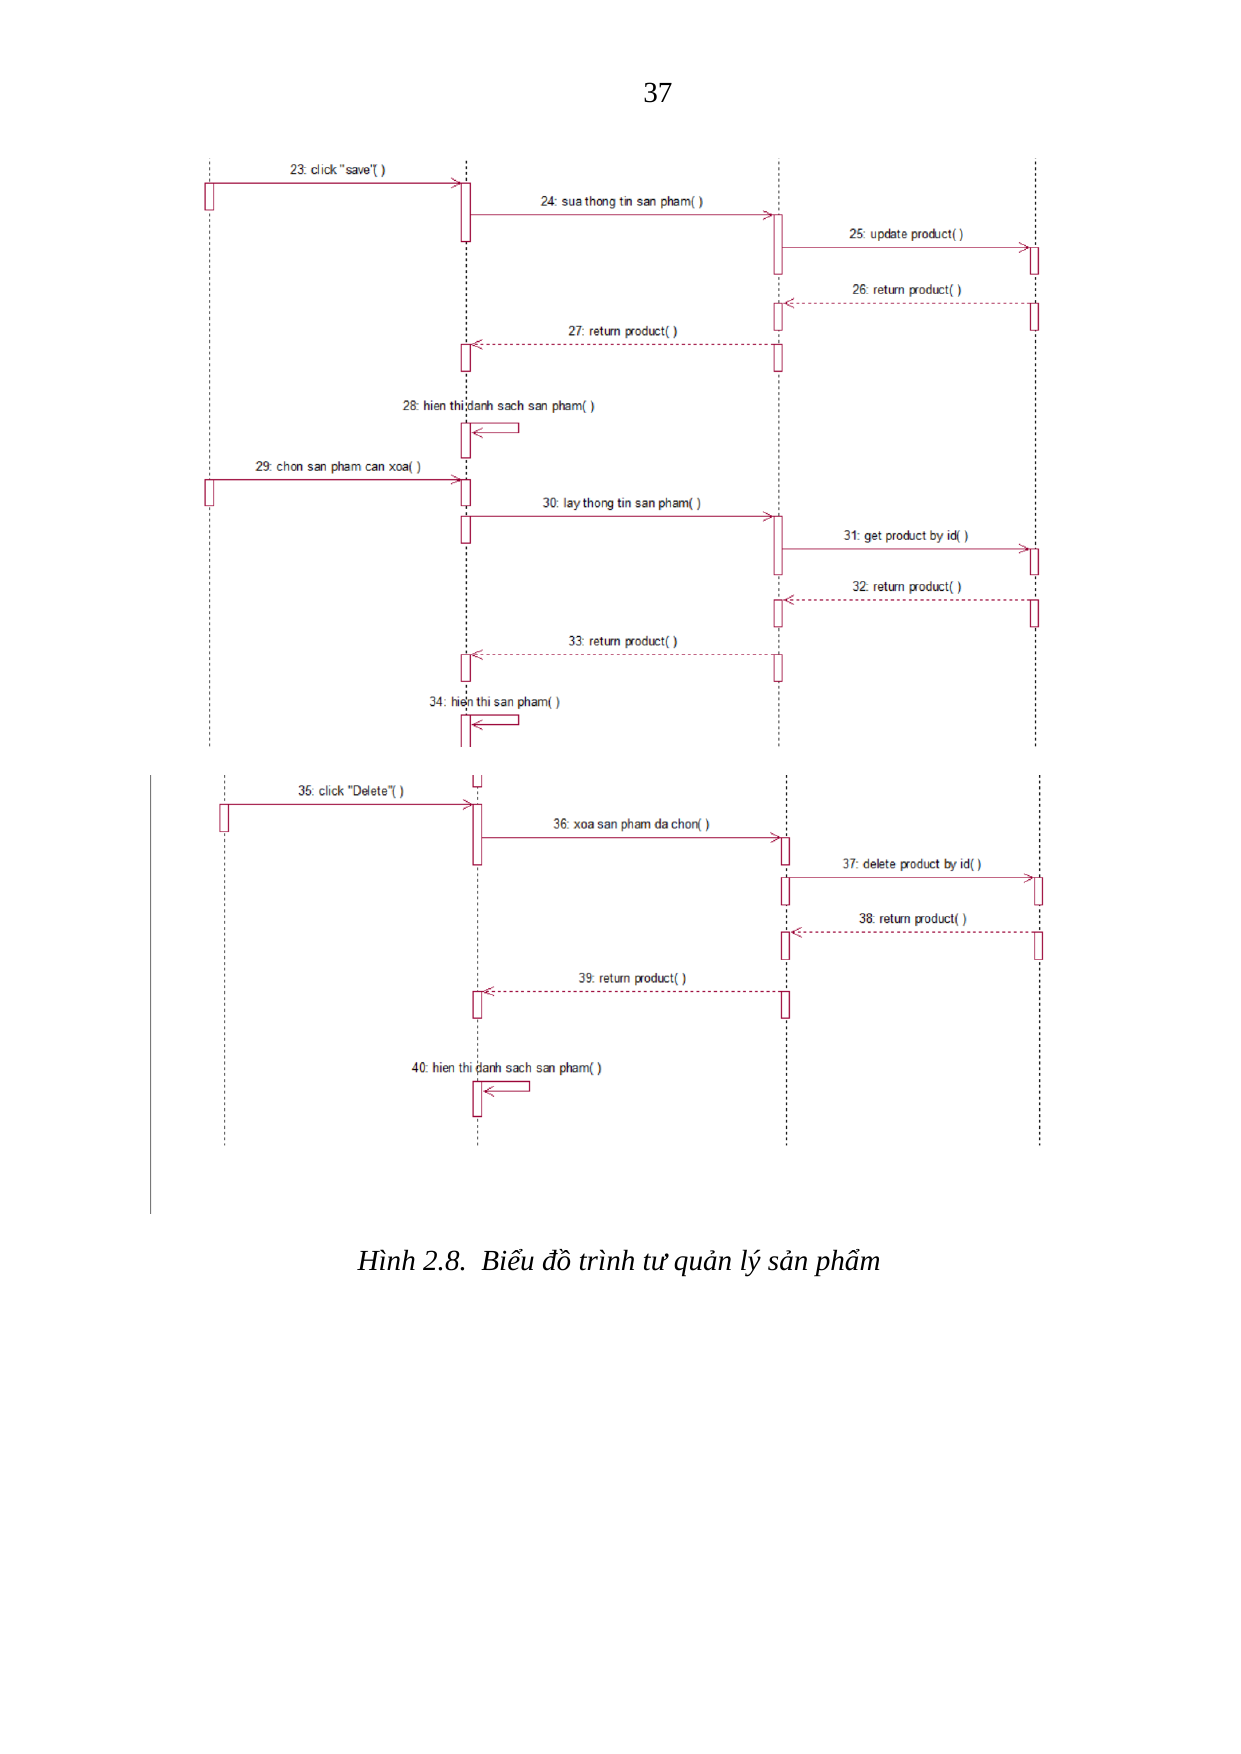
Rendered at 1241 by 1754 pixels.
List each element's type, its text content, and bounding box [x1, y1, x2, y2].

subtitle Hình 2.8. Biểu đồ trình tư quản lý sản phẩm [150, 1243, 1090, 1277]
picture [150, 158, 1119, 747]
picture [150, 775, 1091, 1214]
